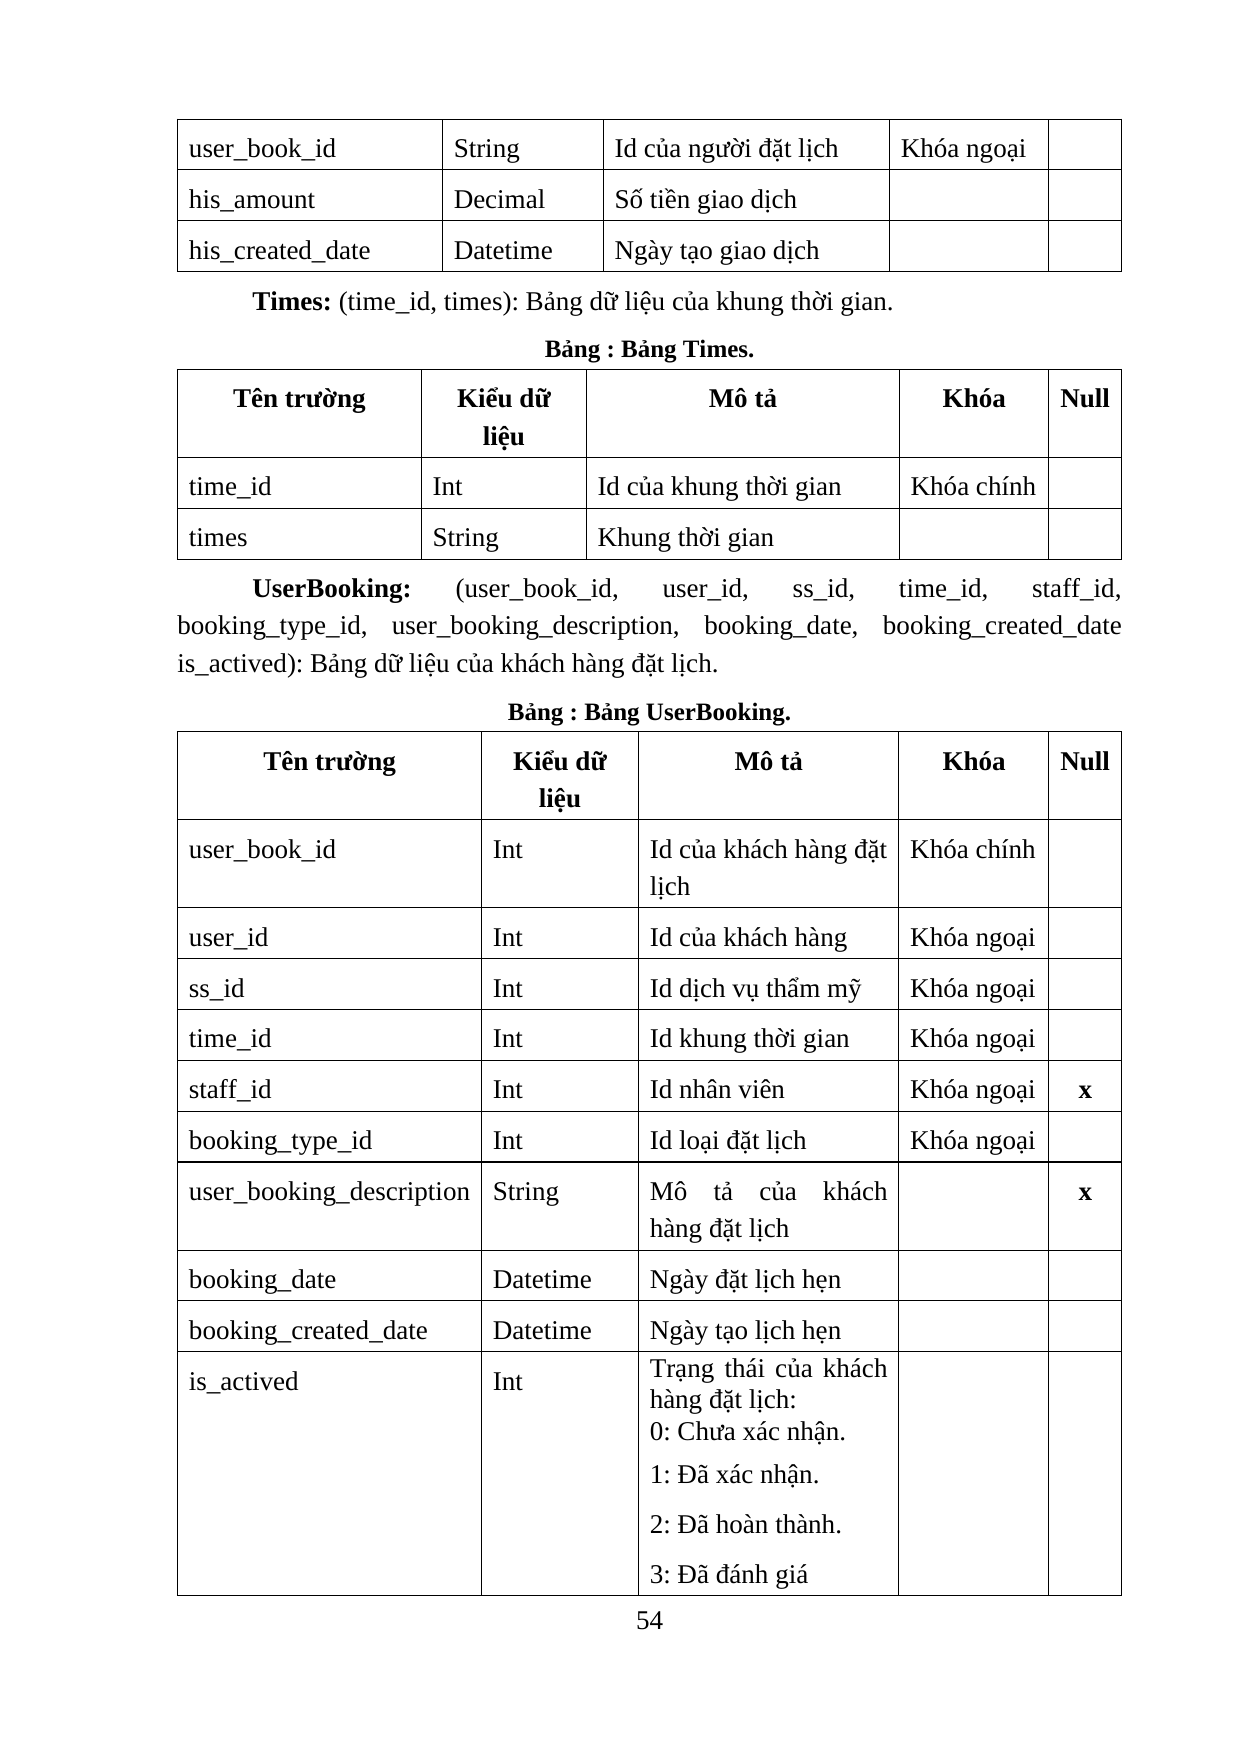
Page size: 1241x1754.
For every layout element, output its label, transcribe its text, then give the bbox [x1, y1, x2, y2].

table_cell Ngày đặt lịch hẹn [639, 1251, 898, 1300]
table_cell Int [482, 959, 638, 1009]
text Bảng : Bảng UserBooking. [177, 697, 1122, 725]
text Bảng : Bảng Times. [177, 334, 1122, 363]
text UserBooking: (user_book_id, user_id, ss_id, time_id, staff_id, booking_type_id, user_booking_description, booking_date, booking_created_date is_actived): Bảng dữ liệu của khách hàng đặt lịch. [177, 572, 1122, 678]
table_cell Id dịch vụ thẩm mỹ [639, 959, 898, 1009]
table_cell [890, 221, 1048, 271]
table_cell [1049, 458, 1121, 508]
table_header Null [1049, 732, 1121, 819]
table_cell is_actived [178, 1352, 481, 1595]
table_cell [1049, 170, 1121, 220]
table_cell Datetime [443, 221, 603, 271]
table_cell time_id [178, 458, 421, 508]
table_cell [1049, 1352, 1121, 1595]
table_cell [1049, 1010, 1121, 1060]
table_cell Int [482, 1010, 638, 1060]
table_cell Mô tả của khách hàng đặt lịch [639, 1163, 898, 1249]
table_cell [899, 1251, 1048, 1300]
table_cell Int [422, 458, 586, 508]
table_cell Khóa chính [899, 820, 1048, 907]
table_header Kiểu dữ liệu [422, 370, 586, 457]
table_cell Id nhân viên [639, 1061, 898, 1111]
table_header Khóa [900, 370, 1048, 457]
table_cell Id loại đặt lịch [639, 1112, 898, 1161]
table_cell [1049, 221, 1121, 271]
table_cell [1049, 908, 1121, 958]
table_header Kiểu dữ liệu [482, 732, 638, 819]
table_cell times [178, 509, 421, 559]
table_cell Khung thời gian [587, 509, 899, 559]
table_cell booking_date [178, 1251, 481, 1300]
table_cell [890, 170, 1048, 220]
table_cell Int [482, 1352, 638, 1595]
table_cell [1049, 120, 1121, 169]
table_cell user_book_id [178, 820, 481, 907]
table_cell x [1049, 1061, 1121, 1111]
table_cell Khóa ngoại [899, 1112, 1048, 1161]
table_cell Id của khách hàng đặt lịch [639, 820, 898, 907]
table_header Khóa [899, 732, 1048, 819]
table_cell his_amount [178, 170, 442, 220]
table_cell [1049, 820, 1121, 907]
table_cell Int [482, 820, 638, 907]
table_cell Khóa ngoại [899, 959, 1048, 1009]
table_cell Ngày tạo lịch hẹn [639, 1301, 898, 1351]
table_cell [1049, 959, 1121, 1009]
table_cell [899, 1301, 1048, 1351]
table_cell [1049, 1251, 1121, 1300]
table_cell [639, 1352, 898, 1595]
table_cell booking_type_id [178, 1112, 481, 1161]
table_cell [1049, 1301, 1121, 1351]
table_cell Id khung thời gian [639, 1010, 898, 1060]
table_cell Id của người đặt lịch [604, 120, 889, 169]
table_cell Decimal [443, 170, 603, 220]
table_cell [1049, 1112, 1121, 1161]
table_cell Int [482, 1061, 638, 1111]
table_cell Số tiền giao dịch [604, 170, 889, 220]
table_cell Ngày tạo giao dịch [604, 221, 889, 271]
table_cell String [422, 509, 586, 559]
table_header Mô tả [587, 370, 899, 457]
table_cell user_book_id [178, 120, 442, 169]
text Times: (time_id, times): Bảng dữ liệu của khung thời gian. [177, 284, 1122, 316]
table_cell String [482, 1163, 638, 1249]
table_cell Datetime [482, 1251, 638, 1300]
table_header Tên trường [178, 370, 421, 457]
table_cell booking_created_date [178, 1301, 481, 1351]
table_cell [1049, 509, 1121, 559]
table_cell String [443, 120, 603, 169]
table_header Null [1049, 370, 1121, 457]
table_cell x [1049, 1163, 1121, 1249]
table_cell Khóa ngoại [899, 1061, 1048, 1111]
table_cell Int [482, 908, 638, 958]
table_cell user_booking_description [178, 1163, 481, 1249]
table_cell Id của khách hàng [639, 908, 898, 958]
table_cell [899, 1163, 1048, 1249]
table_header Mô tả [639, 732, 898, 819]
table_cell Khóa ngoại [899, 1010, 1048, 1060]
table_cell time_id [178, 1010, 481, 1060]
table_cell Khóa ngoại [890, 120, 1048, 169]
table_cell Int [482, 1112, 638, 1161]
table_cell Datetime [482, 1301, 638, 1351]
table_cell user_id [178, 908, 481, 958]
table_cell Id của khung thời gian [587, 458, 899, 508]
table_cell [900, 509, 1048, 559]
table_cell staff_id [178, 1061, 481, 1111]
table_cell Khóa chính [900, 458, 1048, 508]
table_cell his_created_date [178, 221, 442, 271]
table_cell Khóa ngoại [899, 908, 1048, 958]
table_cell [899, 1352, 1048, 1595]
table_cell ss_id [178, 959, 481, 1009]
table_header Tên trường [178, 732, 481, 819]
